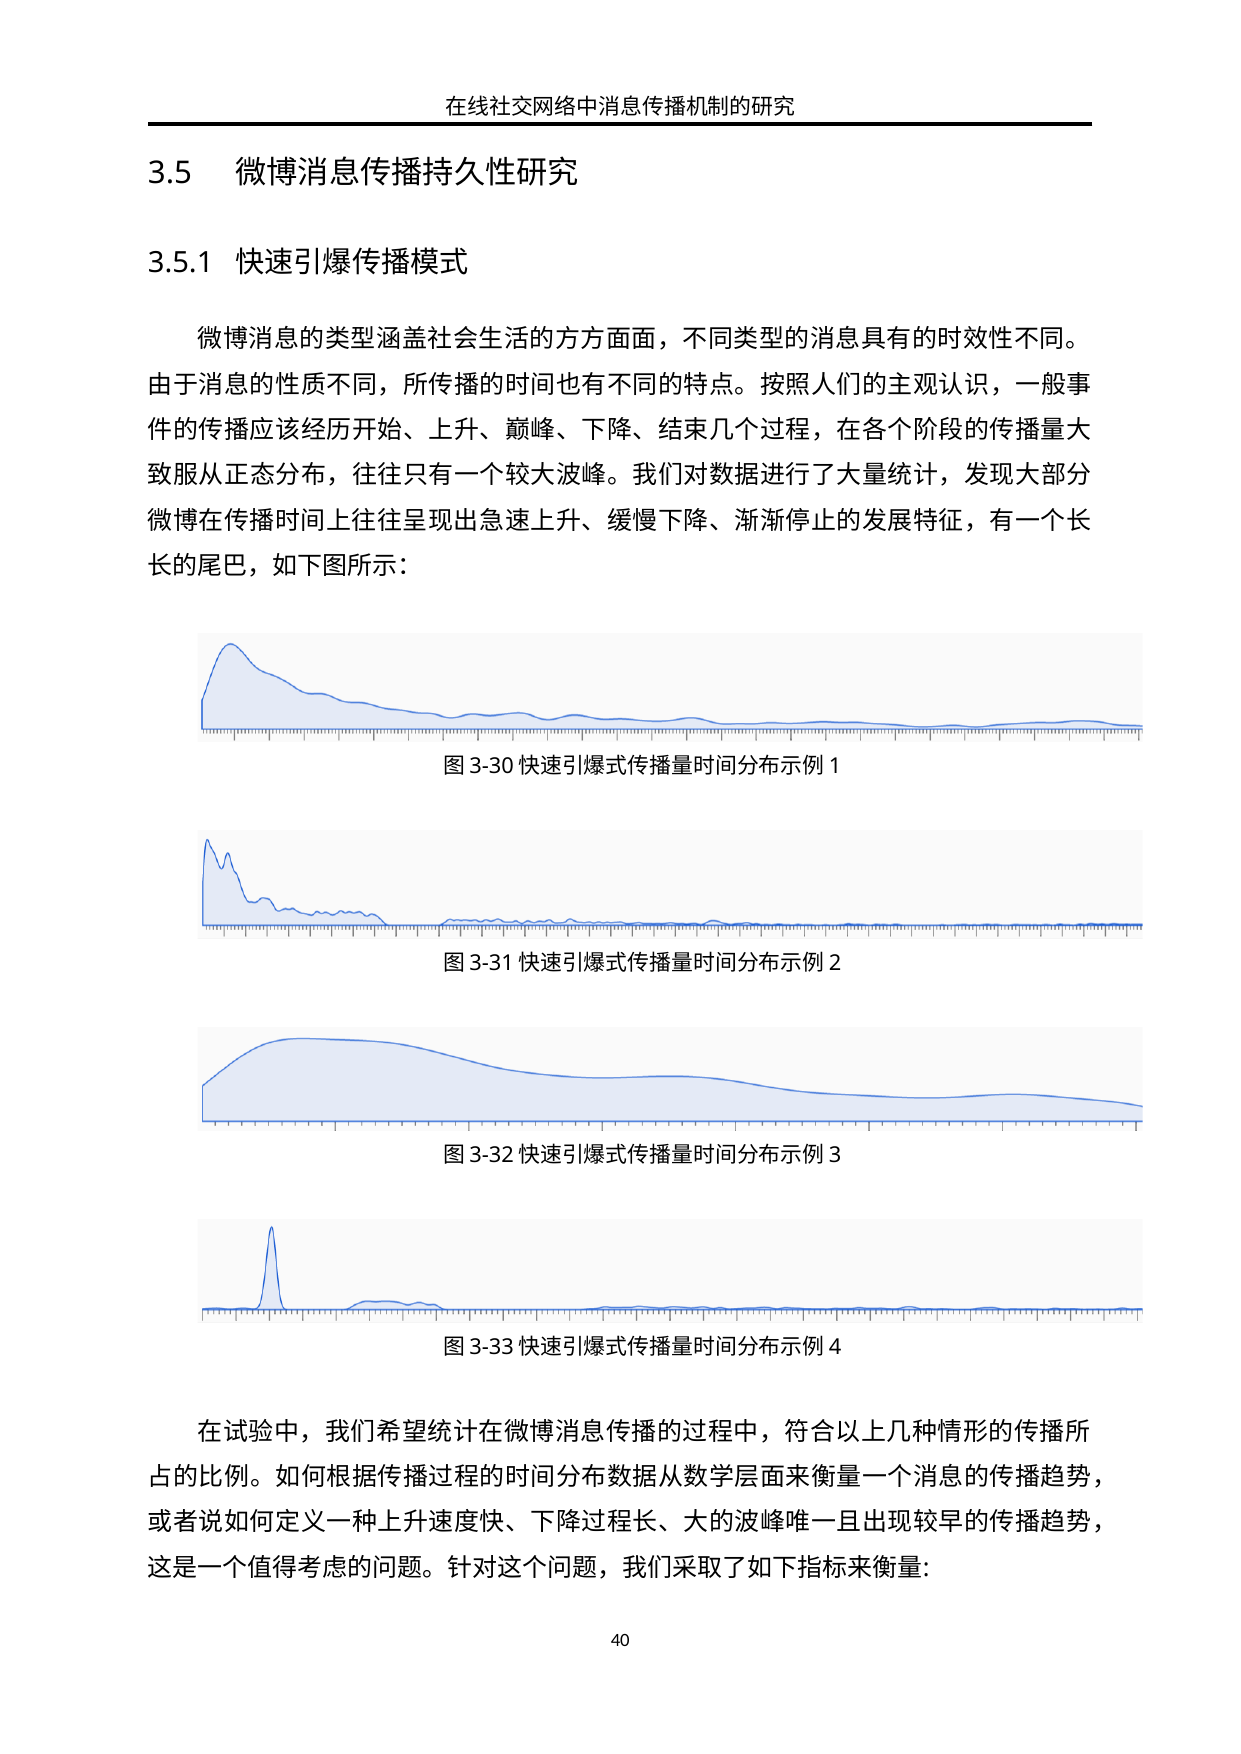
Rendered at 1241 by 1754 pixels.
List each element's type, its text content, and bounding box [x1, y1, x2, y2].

picture [197, 1027, 1143, 1131]
subtitle 3.5 微博消息传播持久性研究 [148, 148, 1092, 193]
text 图3-33快速引爆式传播量时间分布示例4 [148, 1329, 1092, 1361]
text 图3-30快速引爆式传播量时间分布示例1 [148, 748, 1092, 780]
picture [197, 830, 1143, 939]
text 微博消息的类型涵盖社会生活的方方面面，不同类型的消息具有的时效性不同。由于消息的性质不同，所传播的时间也有不同的特点。按照人们的主观认识，一般事件的传播应该经历开始、上升、巅峰、下降、结束几个过程，在各个阶段的传播量大致服从正态分布，往往只有一个较大波峰。我们对数据进行了大量统计，发现大部分微博在传播时间上往往呈现出急速上升、缓慢下降、渐渐停止的发展特征，有一个长长的尾巴，如下图所示： [148, 319, 1092, 582]
picture [197, 1219, 1143, 1323]
text 图3-32快速引爆式传播量时间分布示例3 [148, 1137, 1092, 1169]
subtitle 3.5.1 快速引爆传播模式 [148, 239, 1092, 281]
text 图3-31快速引爆式传播量时间分布示例2 [148, 945, 1092, 977]
picture [197, 633, 1143, 742]
text 在试验中，我们希望统计在微博消息传播的过程中，符合以上几种情形的传播所占的比例。如何根据传播过程的时间分布数据从数学层面来衡量一个消息的传播趋势，或者说如何定义一种上升速度快、下降过程长、大的波峰唯一且出现较早的传播趋势，这是一个值得考虑的问题。针对这个问题，我们采取了如下指标来衡量: [148, 1411, 1092, 1583]
